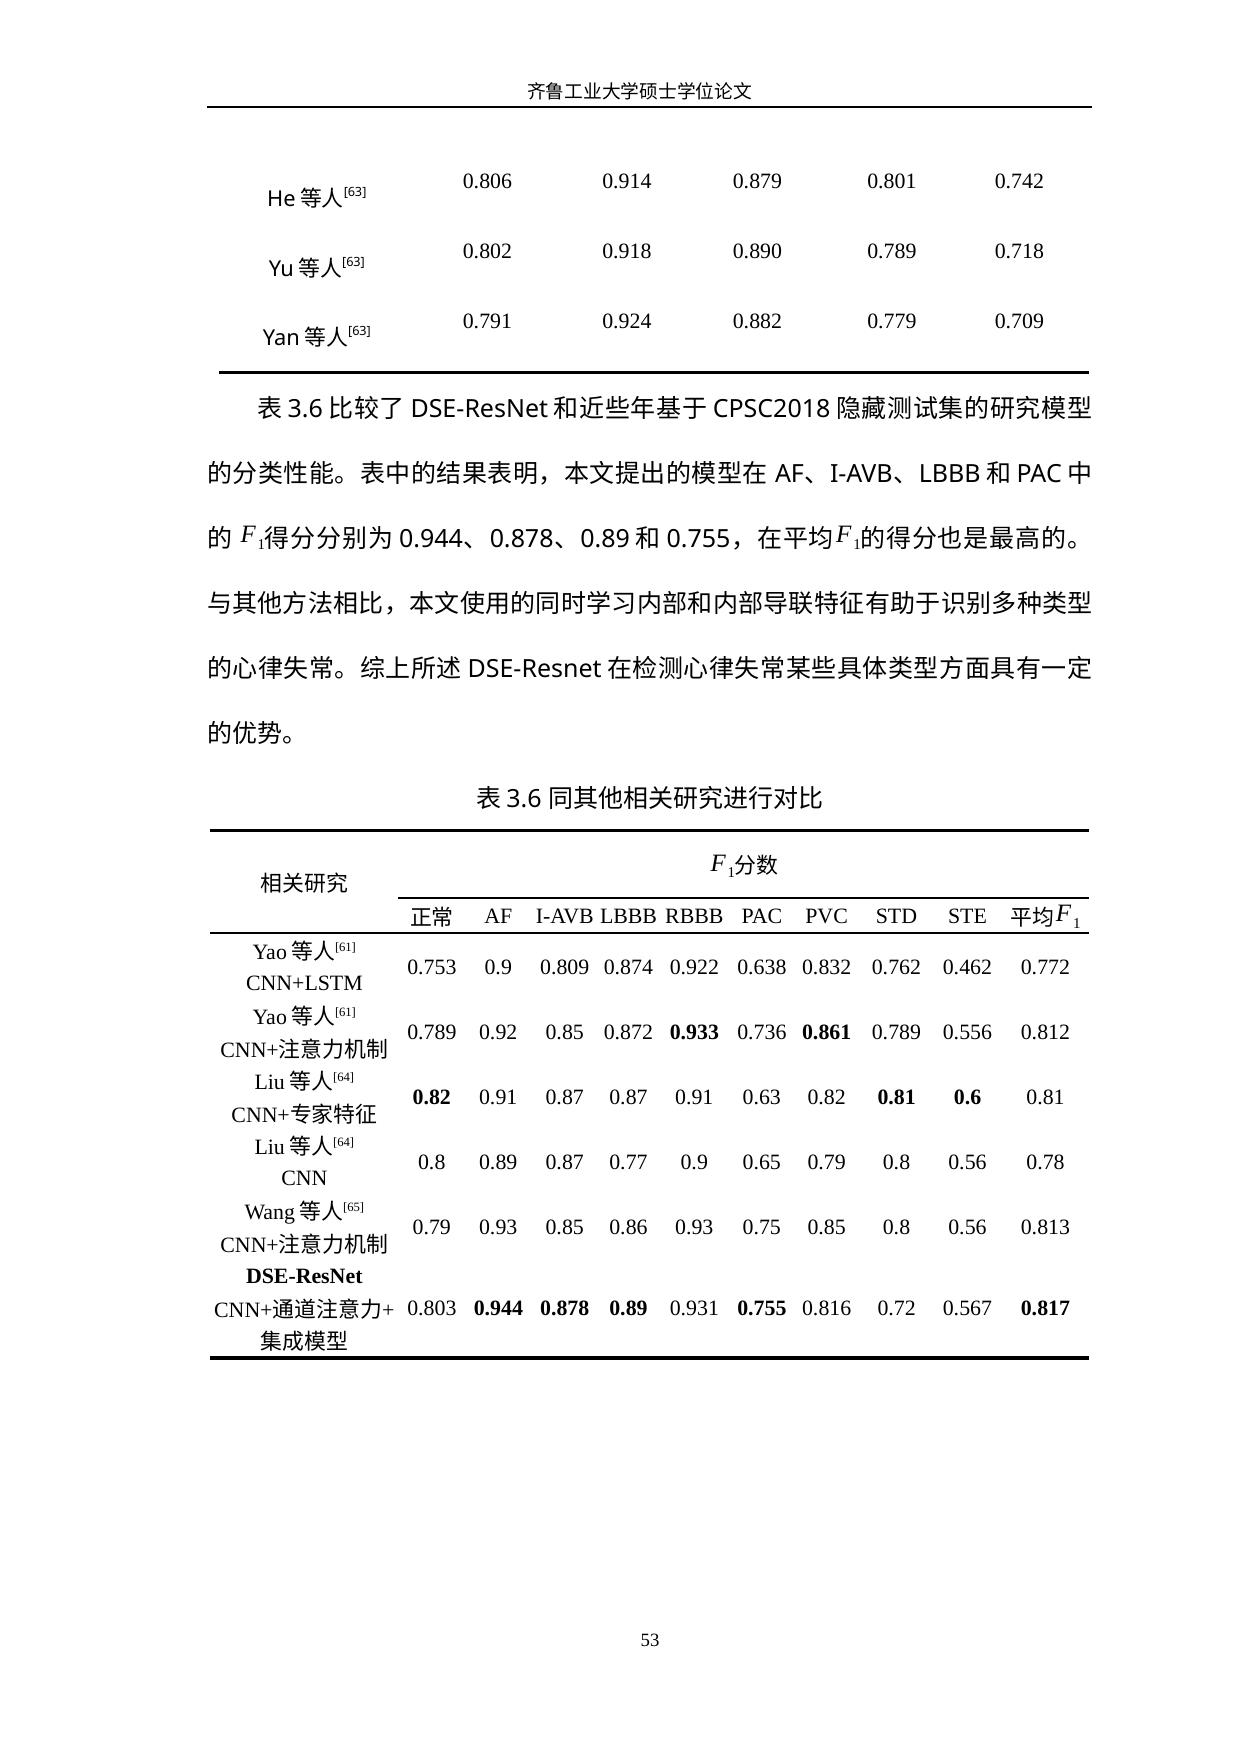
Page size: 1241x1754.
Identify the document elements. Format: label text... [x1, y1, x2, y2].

table_cell 0.944 [465, 1259, 531, 1356]
table_cell 0.85 [531, 999, 598, 1064]
table_cell Yao等人[61] CNN+注意力机制 [210, 999, 398, 1064]
table_cell 0.8 [859, 1194, 933, 1259]
table_cell 0.779 [821, 301, 949, 371]
table_cell 0.82 [398, 1064, 465, 1129]
table_cell He等人[63] [219, 162, 414, 232]
table_cell Wang等人[65] CNN+注意力机制 [210, 1194, 398, 1259]
table_cell 0.8 [398, 1129, 465, 1194]
table_cell 0.85 [794, 1194, 859, 1259]
table_cell 0.65 [730, 1129, 793, 1194]
table_cell I-AVB [531, 899, 598, 932]
table_cell 0.801 [821, 162, 949, 232]
table_cell 0.56 [933, 1129, 1001, 1194]
table_cell Liu等人[64] CNN [210, 1129, 398, 1194]
table_cell 0.567 [933, 1259, 1001, 1356]
table_cell 0.753 [398, 934, 465, 999]
table_cell 0.802 [414, 232, 560, 301]
table_cell 0.79 [398, 1194, 465, 1259]
table_cell 0.8 [859, 1129, 933, 1194]
table_cell 0.918 [560, 232, 693, 301]
table_cell 0.816 [794, 1259, 859, 1356]
table_cell 0.77 [598, 1129, 658, 1194]
table_cell 0.82 [794, 1064, 859, 1129]
table_cell 0.914 [560, 162, 693, 232]
table_cell 0.882 [693, 301, 821, 371]
table_cell 0.93 [465, 1194, 531, 1259]
table_cell 0.72 [859, 1259, 933, 1356]
table_cell 0.87 [531, 1064, 598, 1129]
table_cell 0.789 [859, 999, 933, 1064]
table_cell 0.709 [949, 301, 1089, 371]
table_cell 0.9 [465, 934, 531, 999]
table_cell 正常 [398, 899, 465, 932]
table_cell 0.79 [794, 1129, 859, 1194]
table_cell 0.789 [398, 999, 465, 1064]
table_cell AF [465, 899, 531, 932]
table_cell 0.718 [949, 232, 1089, 301]
table_cell 0.931 [658, 1259, 730, 1356]
table_cell 0.872 [598, 999, 658, 1064]
table_cell 0.924 [560, 301, 693, 371]
table_cell PVC [794, 899, 859, 932]
table_cell 0.742 [949, 162, 1089, 232]
table_cell 0.75 [730, 1194, 793, 1259]
table_cell 0.81 [1001, 1064, 1089, 1129]
table_cell 0.878 [531, 1259, 598, 1356]
table_cell 0.462 [933, 934, 1001, 999]
table_cell 0.809 [531, 934, 598, 999]
table_cell 0.78 [1001, 1129, 1089, 1194]
table_cell 0.817 [1001, 1259, 1089, 1356]
table_cell 0.772 [1001, 934, 1089, 999]
table_cell 0.879 [693, 162, 821, 232]
table_cell PAC [730, 899, 793, 932]
table_cell RBBB [658, 899, 730, 932]
table_header 分数 [398, 832, 1089, 897]
table_cell 0.762 [859, 934, 933, 999]
table_cell 0.755 [730, 1259, 793, 1356]
table_cell 0.789 [821, 232, 949, 301]
table_cell 0.81 [859, 1064, 933, 1129]
text 表3.6 同其他相关研究进行对比 [207, 764, 1092, 829]
table_cell 0.92 [465, 999, 531, 1064]
table_cell 0.806 [414, 162, 560, 232]
table_cell 0.89 [598, 1259, 658, 1356]
table_cell 0.63 [730, 1064, 793, 1129]
table_cell 0.791 [414, 301, 560, 371]
table_cell 0.93 [658, 1194, 730, 1259]
table_cell 0.736 [730, 999, 793, 1064]
table_cell 0.91 [658, 1064, 730, 1129]
table_cell STD [859, 899, 933, 932]
table_cell 0.556 [933, 999, 1001, 1064]
table_cell STE [933, 899, 1001, 932]
table_cell 0.933 [658, 999, 730, 1064]
table_cell DSE-ResNet CNN+通道注意力+集成模型 [210, 1259, 398, 1356]
table_cell 0.89 [465, 1129, 531, 1194]
table_cell 0.922 [658, 934, 730, 999]
table_cell 0.91 [465, 1064, 531, 1129]
table_cell 0.85 [531, 1194, 598, 1259]
table_cell 0.874 [598, 934, 658, 999]
table_cell 0.832 [794, 934, 859, 999]
table_header 相关研究 [210, 832, 398, 932]
table_cell LBBB [598, 899, 658, 932]
table_cell Liu等人[64] CNN+专家特征 [210, 1064, 398, 1129]
table_cell 0.890 [693, 232, 821, 301]
table_cell 0.56 [933, 1194, 1001, 1259]
table_cell Yu等人[63] [219, 232, 414, 301]
table_cell 0.861 [794, 999, 859, 1064]
table_cell 0.9 [658, 1129, 730, 1194]
table_cell 0.86 [598, 1194, 658, 1259]
table_cell Yan等人[63] [219, 301, 414, 371]
table_cell 0.803 [398, 1259, 465, 1356]
table_cell 0.87 [531, 1129, 598, 1194]
table_cell 0.6 [933, 1064, 1001, 1129]
table_cell 0.638 [730, 934, 793, 999]
text 表3.6比较了DSE-ResNet和近些年基于CPSC2018隐藏测试集的研究模型的分类性能。表中的结果表明，本文提出的模型在AF、I-AVB、LBBB和PAC中的 得分分别为0.944、0.878、0.89和0.755，在平均的得分也是最高的。与其他方法相比，本文使用的同时学习内部和内部导联特征有助于识别多种类型的心律失常。综上所述DSE-Resnet在检测心律失常某些具体类型方面具有一定的优势。 [207, 374, 1092, 764]
table_cell 0.813 [1001, 1194, 1089, 1259]
table_cell 0.87 [598, 1064, 658, 1129]
table_cell Yao等人[61] CNN+LSTM [210, 934, 398, 999]
table_cell 0.812 [1001, 999, 1089, 1064]
table_cell 平均 [1001, 899, 1089, 932]
